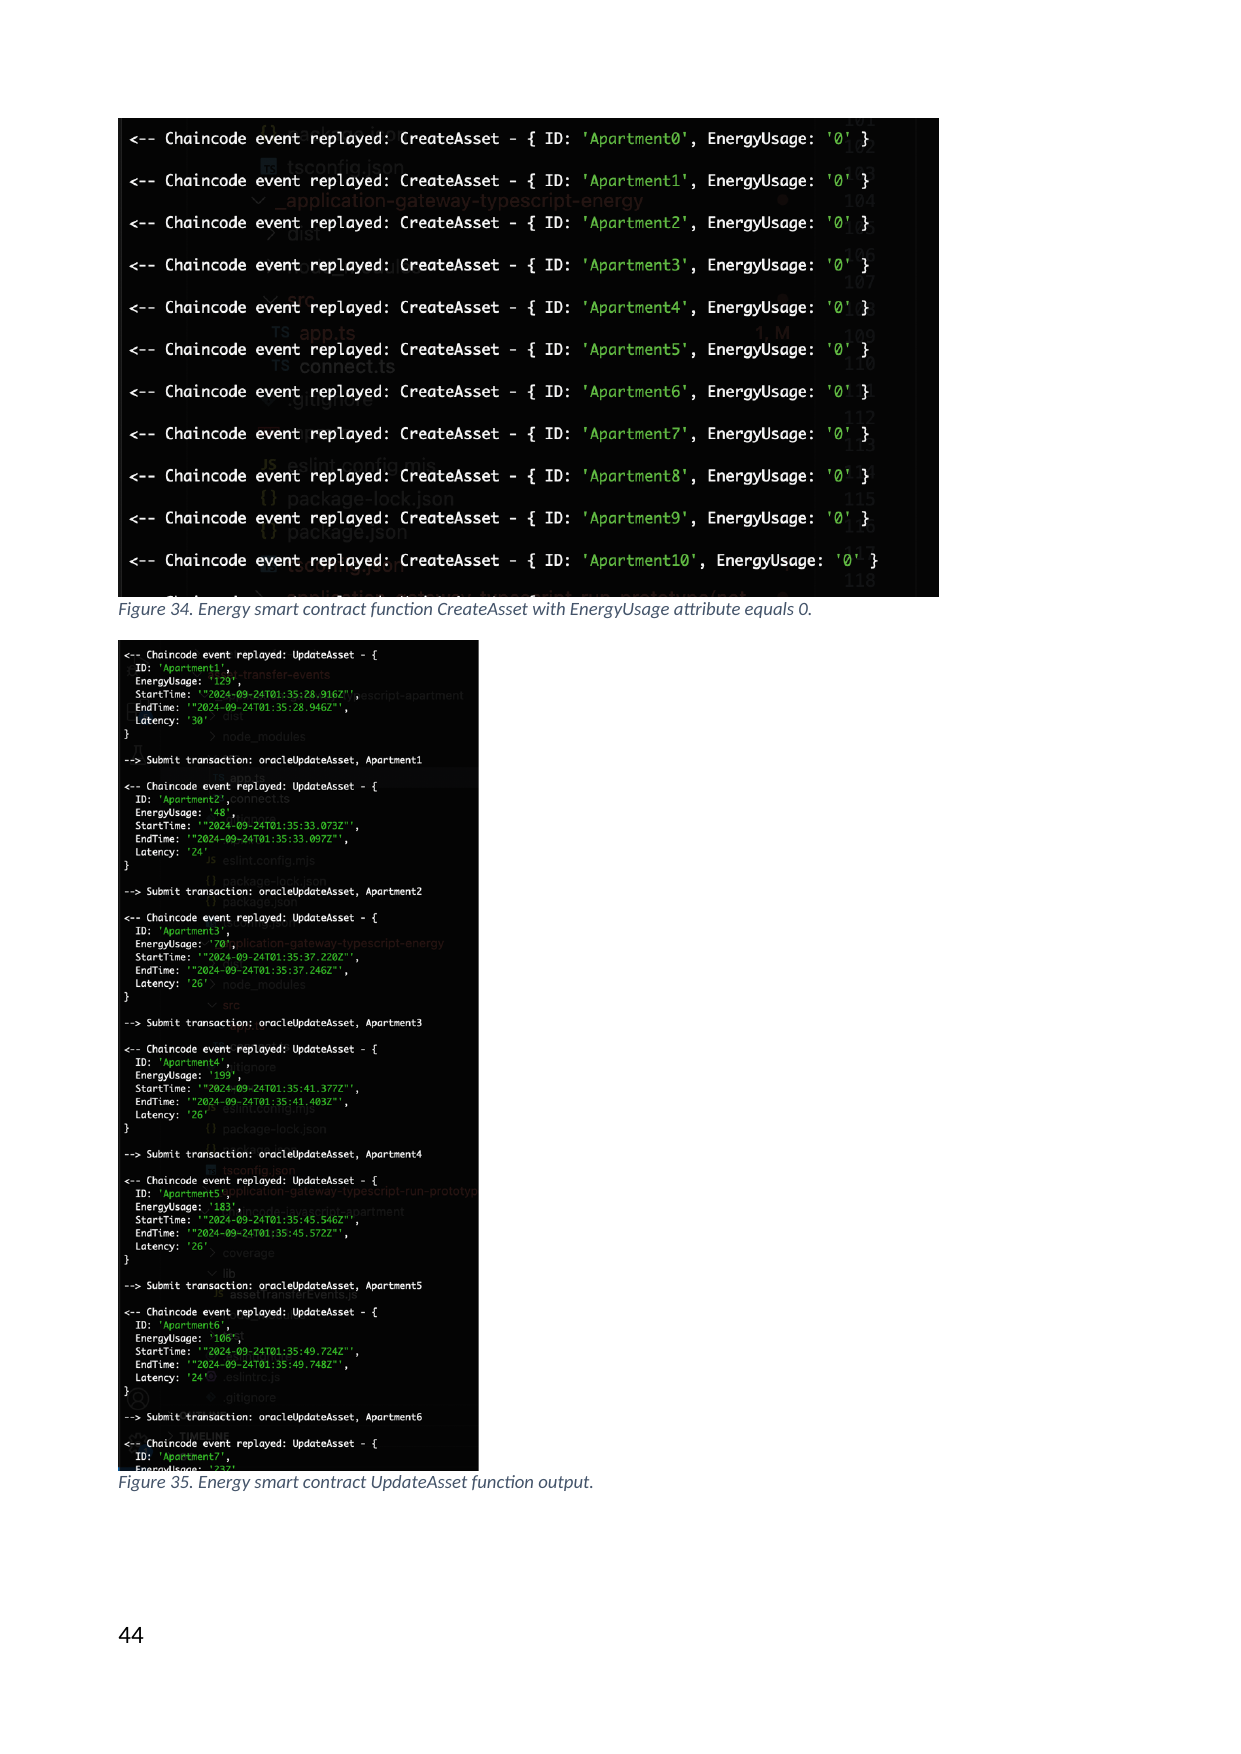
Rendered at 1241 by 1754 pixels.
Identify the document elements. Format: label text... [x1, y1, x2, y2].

text Figure 35. Energy smart contract UpdateAsset function output. [118, 1470, 1122, 1493]
picture [118, 640, 479, 1471]
picture [118, 118, 939, 597]
text Figure 34. Energy smart contract function CreateAsset with EnergyUsage attribute equals 0. [118, 597, 1122, 620]
